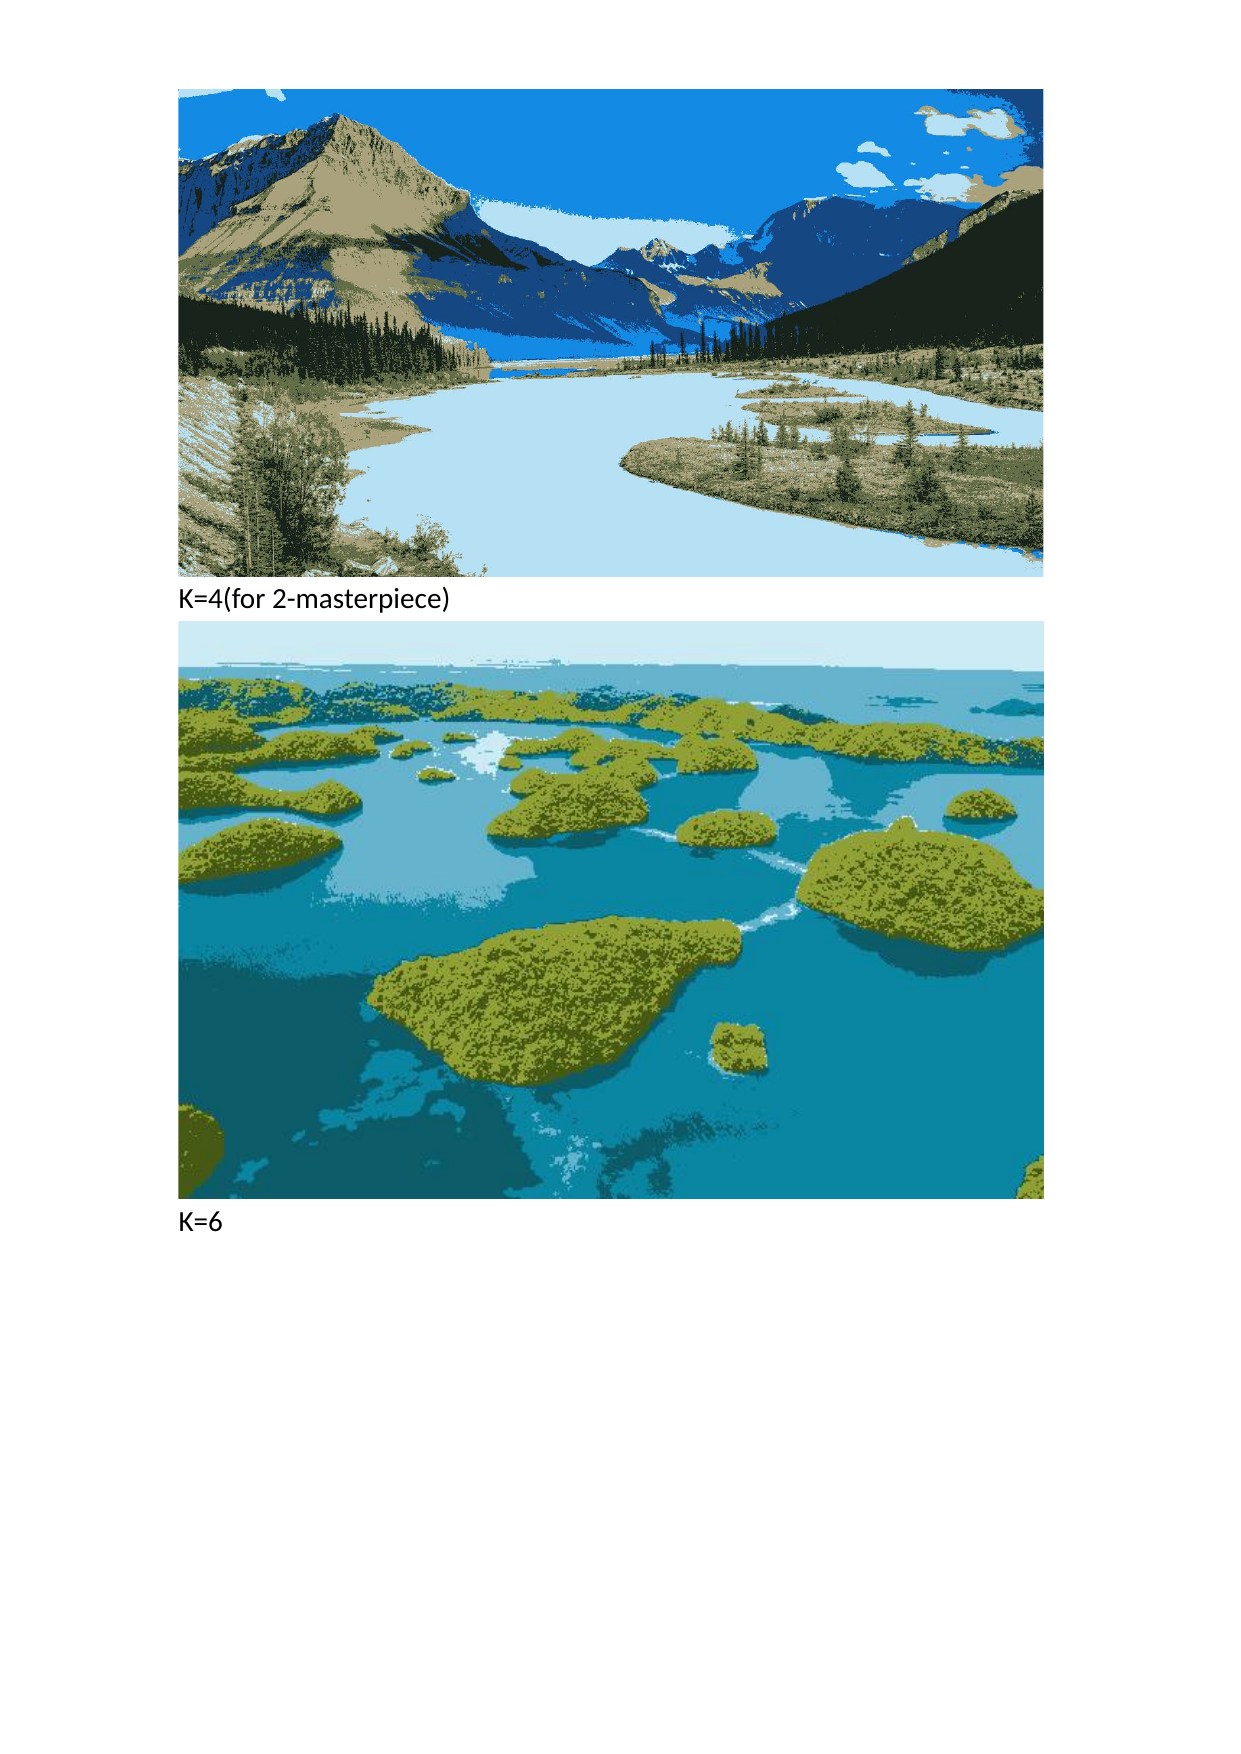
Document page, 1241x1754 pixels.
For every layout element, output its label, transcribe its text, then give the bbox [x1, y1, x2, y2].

picture [178, 621, 1044, 1199]
list K=4(for 2-masterpiece) [178, 581, 1053, 616]
picture [554, 1191, 566, 1199]
picture [178, 89, 1044, 577]
list K=6 [178, 1203, 1053, 1239]
